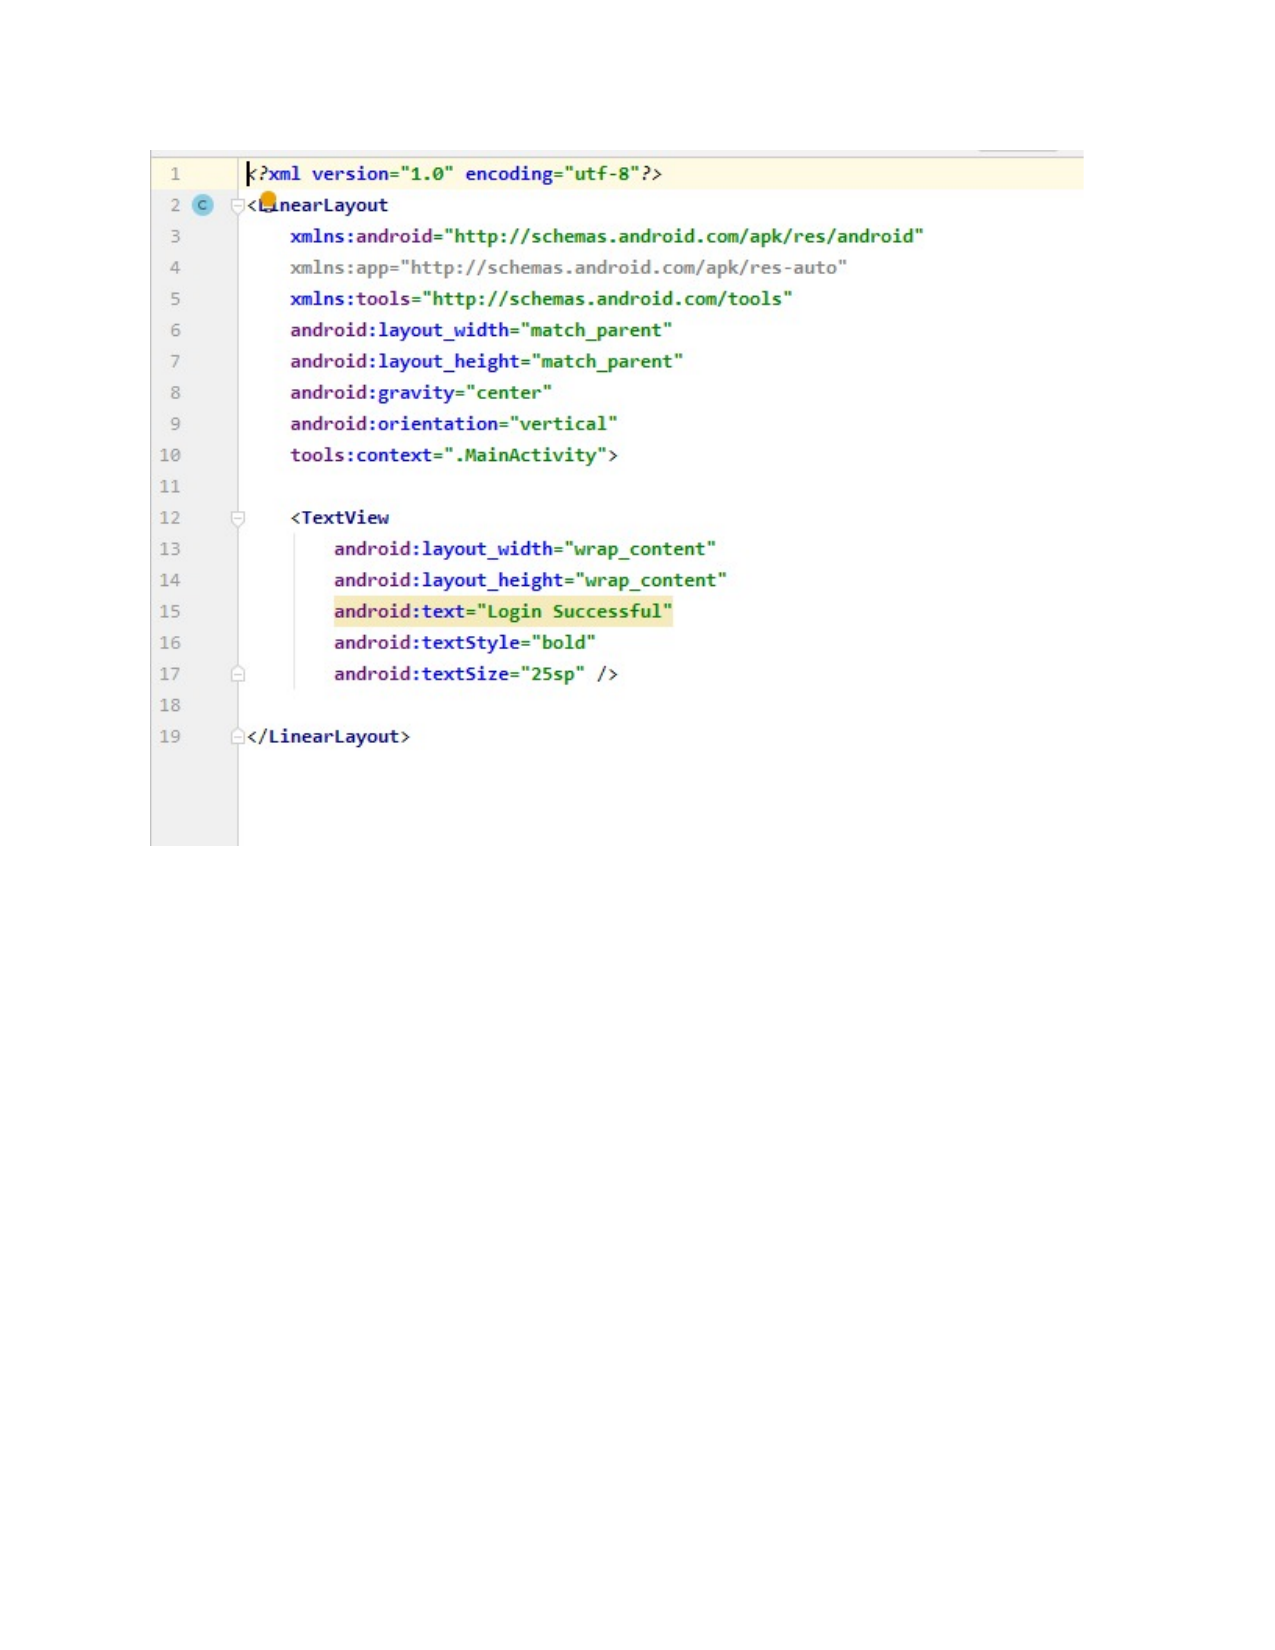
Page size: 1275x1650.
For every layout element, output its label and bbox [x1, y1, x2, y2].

picture [150, 150, 1084, 846]
